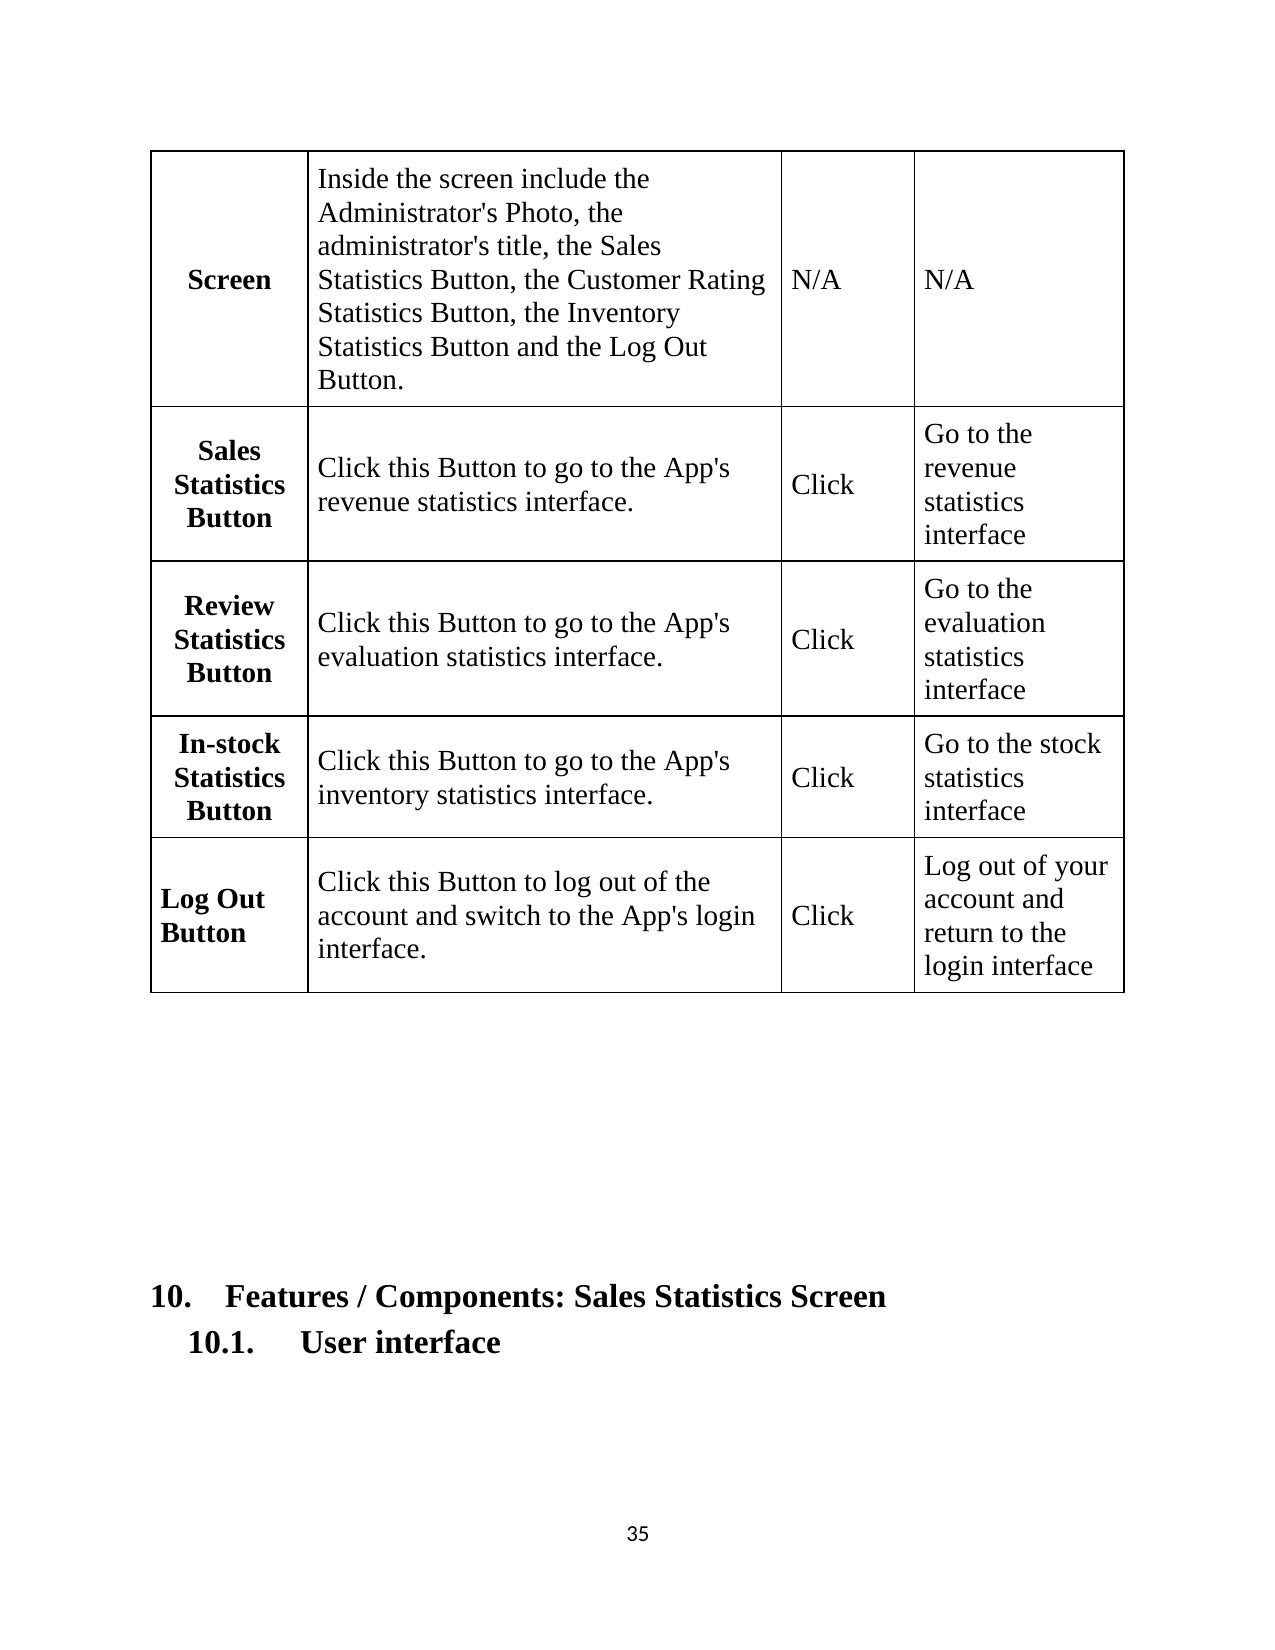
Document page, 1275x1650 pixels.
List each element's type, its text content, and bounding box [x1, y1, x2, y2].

table_cell Go to the revenue statistics interface [915, 407, 1123, 560]
table_cell Review Statistics Button [152, 562, 307, 715]
table_cell Go to the evaluation statistics interface [915, 562, 1123, 715]
table_cell Go to the stock statistics interface [915, 717, 1123, 837]
table_cell Click this Button to go to the App's revenue statistics interface. [309, 407, 781, 560]
table_cell Click [782, 562, 914, 715]
table_cell Click [782, 717, 914, 837]
table_cell Log Out Button [152, 838, 307, 992]
table_cell Click this Button to go to the App's evaluation statistics interface. [309, 562, 781, 715]
table_cell In-stock Statistics Button [152, 717, 307, 837]
table_cell Click this Button to go to the App's inventory statistics interface. [309, 717, 781, 837]
table_cell Screen [152, 152, 307, 406]
table_cell Sales Statistics Button [152, 407, 307, 560]
table_cell N/A [915, 152, 1123, 406]
table_cell Click [782, 407, 914, 560]
table_cell Click this Button to log out of the account and switch to the App's login interface. [309, 838, 781, 992]
table_cell Inside the screen include the Administrator's Photo, the administrator's title, the Sales Statistics Button, the Customer Rating Statistics Button, the Inventory Statistics Button and the Log Out Button. [309, 152, 781, 406]
table_cell Click [782, 838, 914, 992]
table_cell Log out of your account and return to the login interface [915, 838, 1123, 992]
table_cell N/A [782, 152, 914, 406]
subtitle User interface [187, 1322, 1125, 1361]
subtitle Features / Components: Sales Statistics Screen [150, 1277, 1125, 1315]
